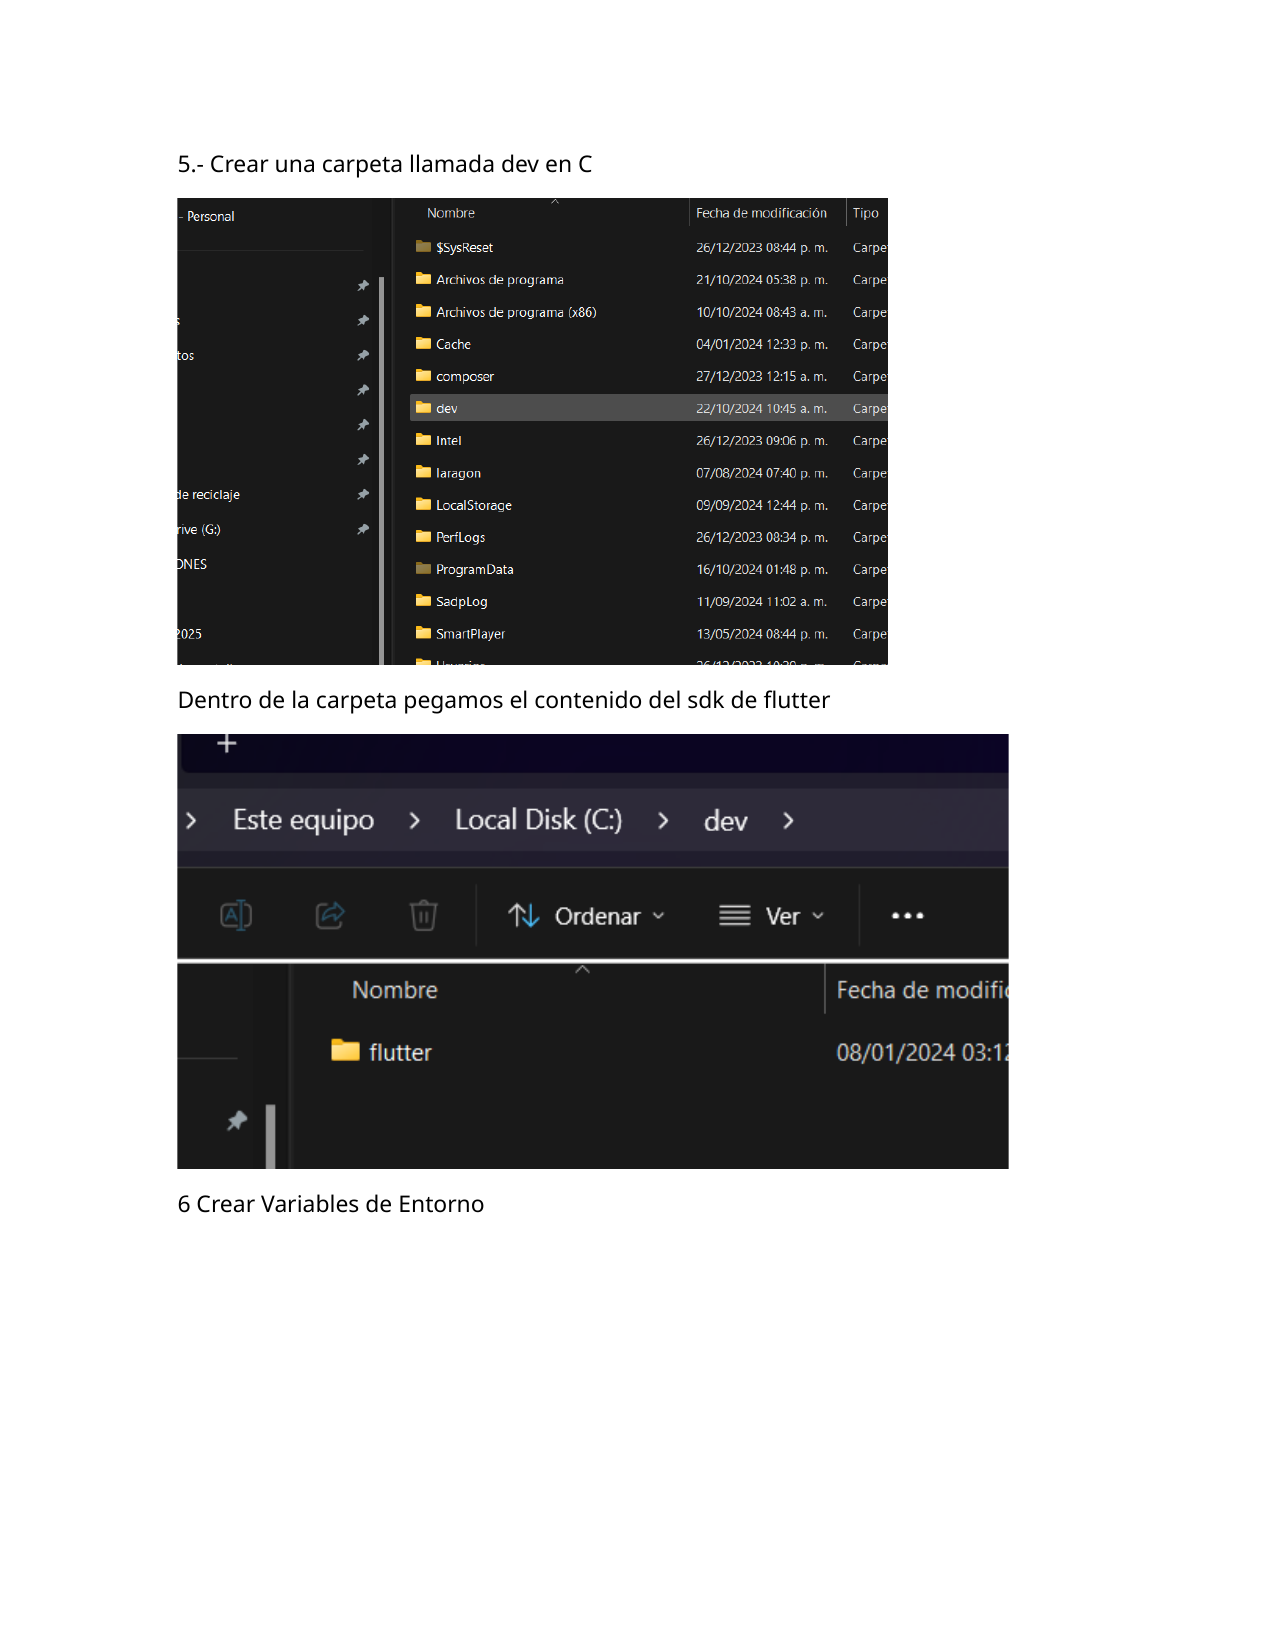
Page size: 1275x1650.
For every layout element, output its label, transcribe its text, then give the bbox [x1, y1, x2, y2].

picture [177, 734, 1009, 1169]
text Dentro de la carpeta pegamos el contenido del sdk de flutter [177, 684, 1098, 715]
picture [177, 198, 888, 665]
text 6 Crear Variables de Entorno [177, 1188, 1098, 1219]
text 5.- Crear una carpeta llamada dev en C [177, 148, 1098, 179]
